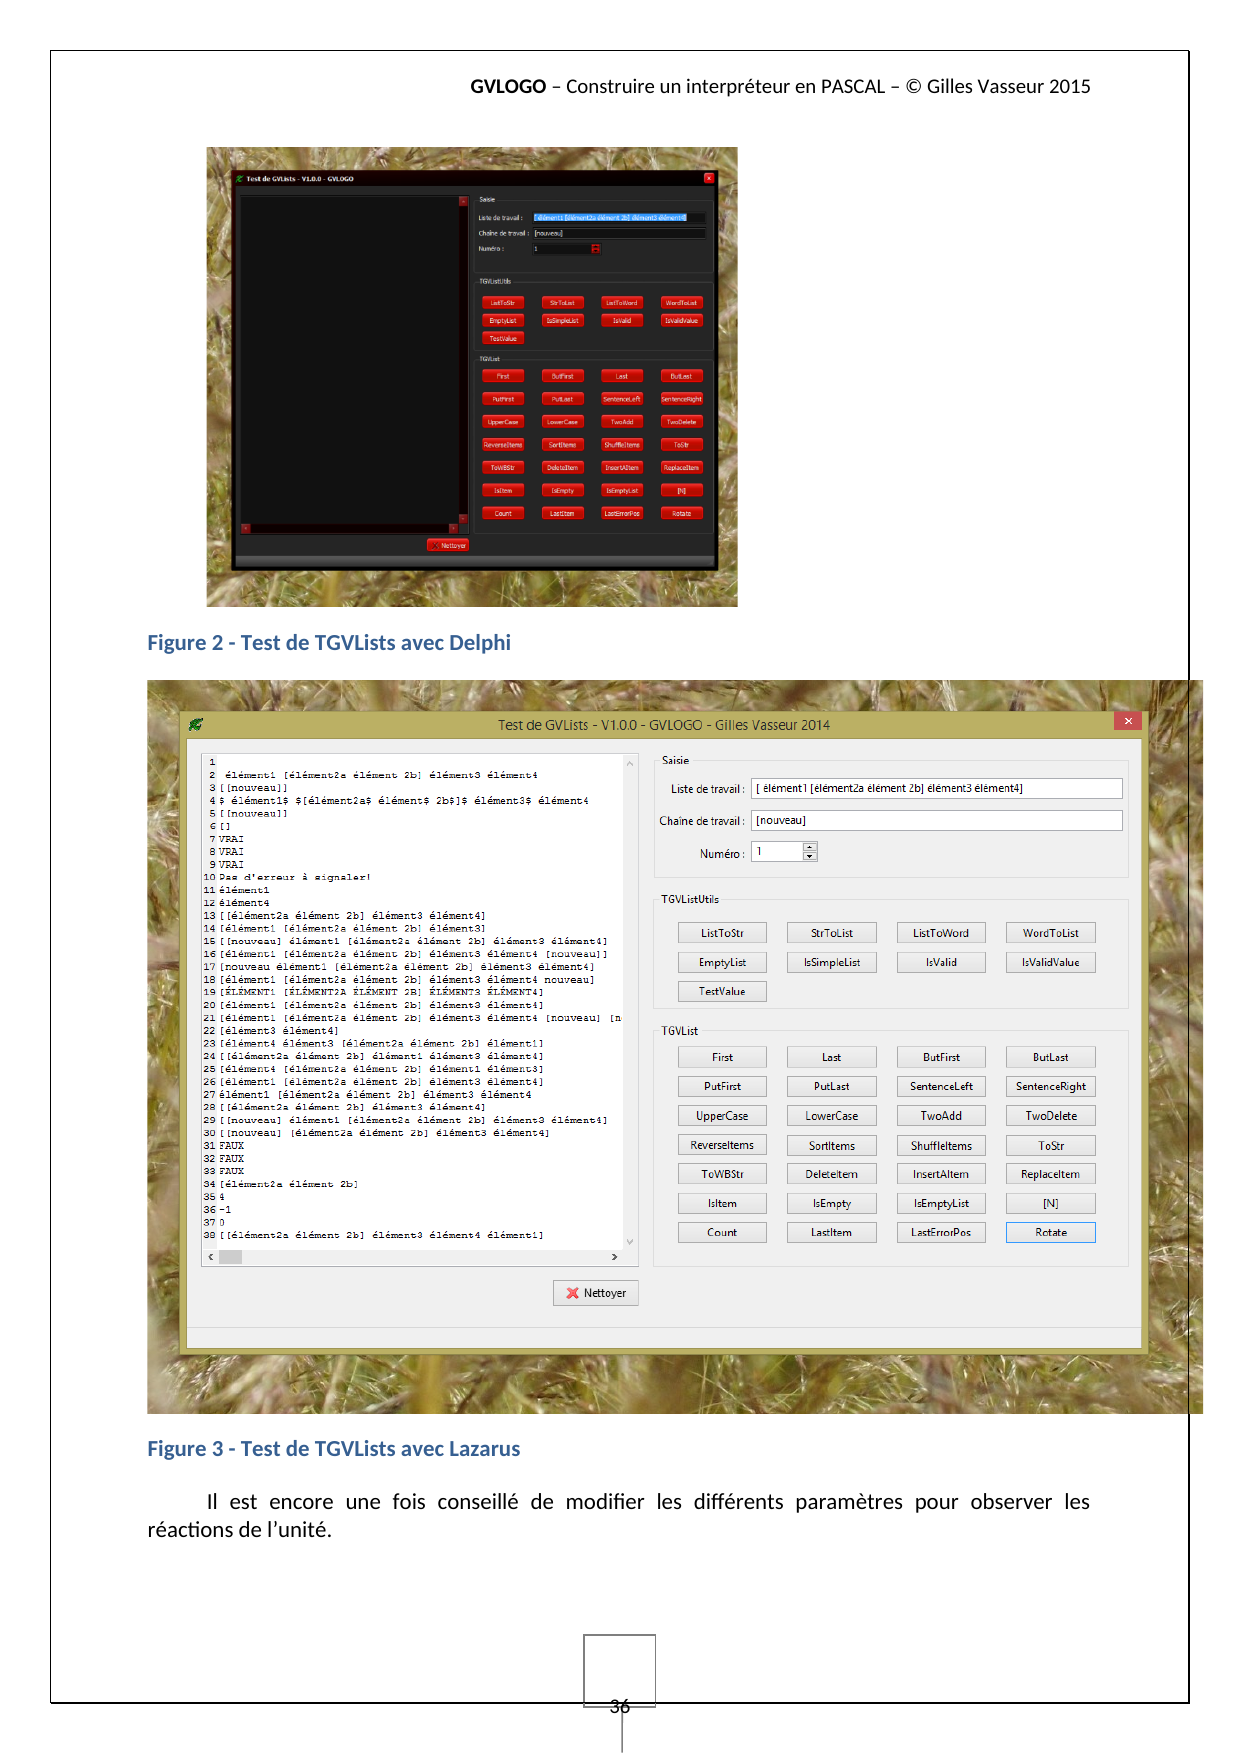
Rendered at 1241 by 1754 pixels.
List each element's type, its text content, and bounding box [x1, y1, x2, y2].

picture [206, 147, 738, 607]
text Figure 3 - Test de TGVLists avec Lazarus [147, 1434, 1092, 1462]
picture [147, 680, 1188, 1414]
picture [1189, 680, 1204, 1414]
text Figure 2 - Test de TGVLists avec Delphi [147, 628, 1092, 656]
text Il est encore une fois conseillé de modifier les différents paramètres pour observer les réactions de l’unité. [147, 1487, 1092, 1543]
